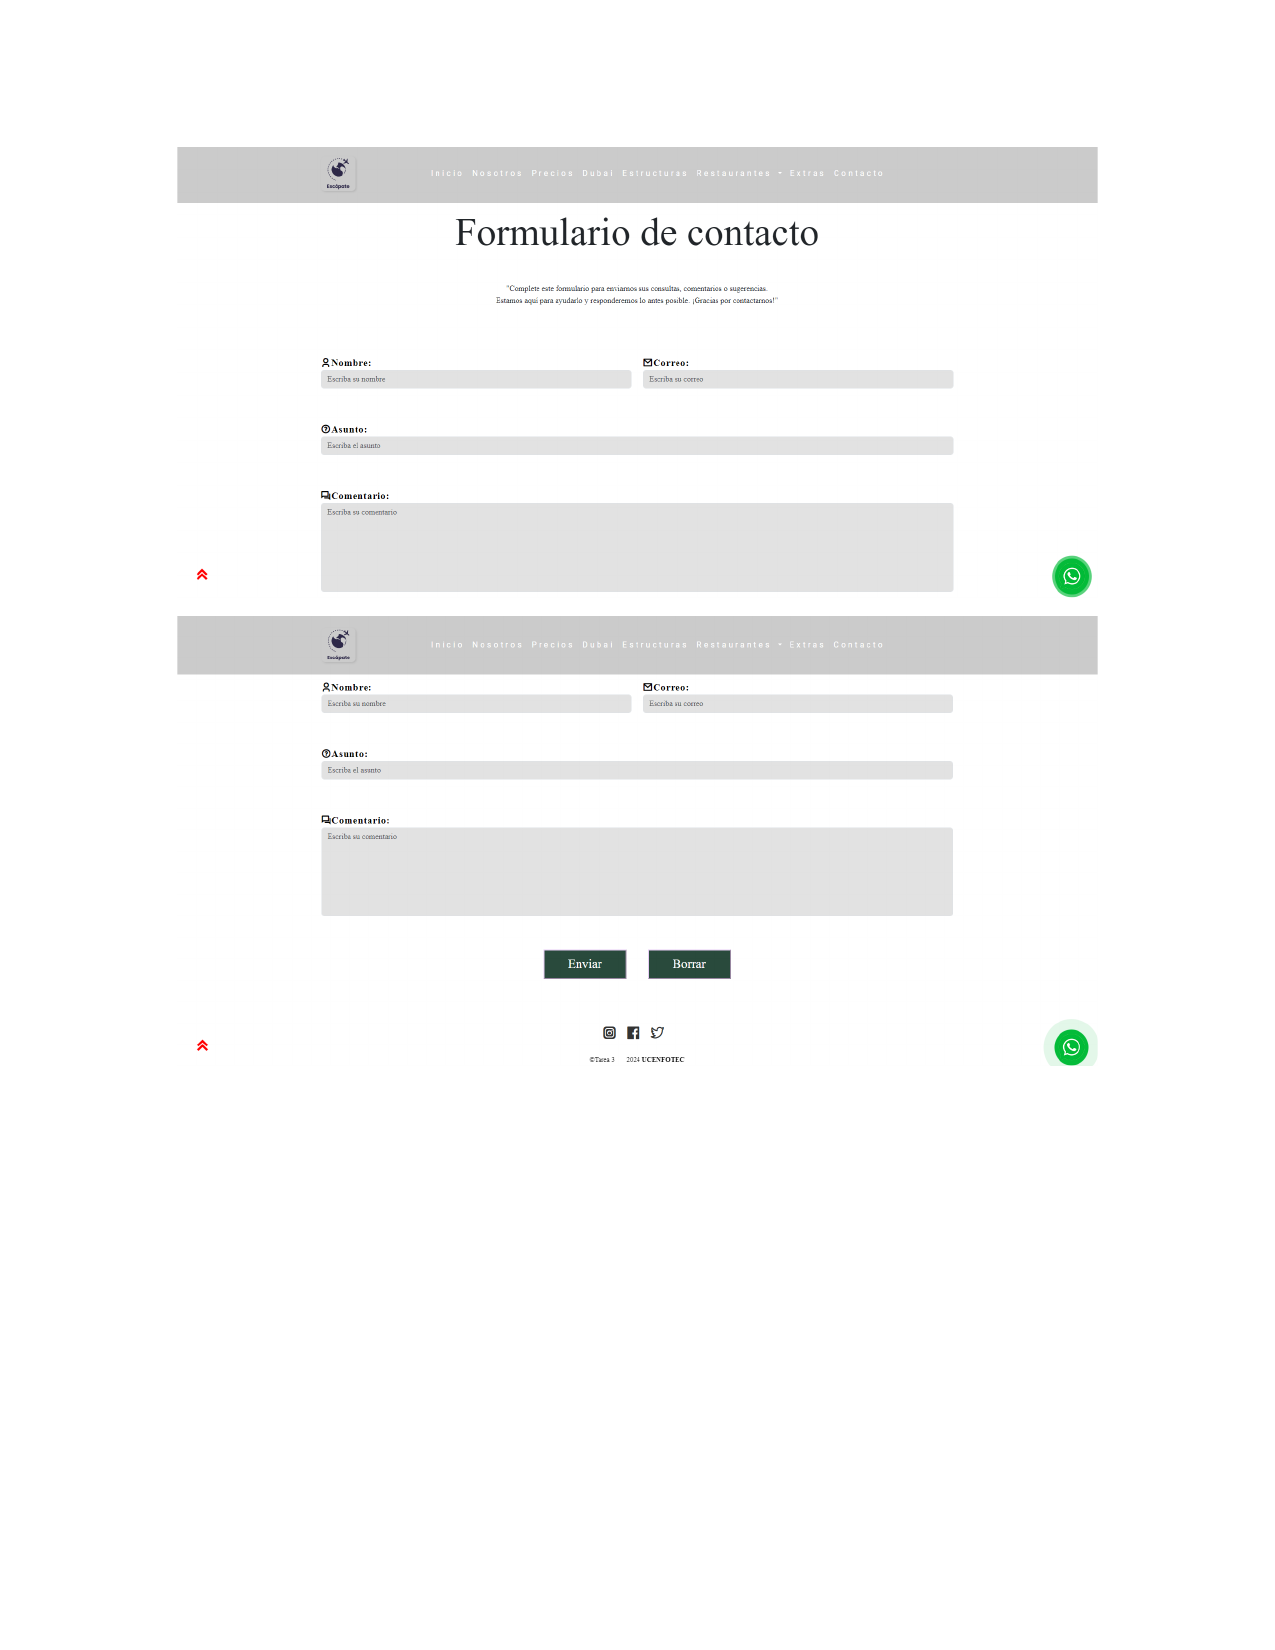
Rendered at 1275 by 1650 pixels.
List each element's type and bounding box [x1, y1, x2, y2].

picture [177, 147, 1098, 598]
picture [177, 616, 1098, 1066]
